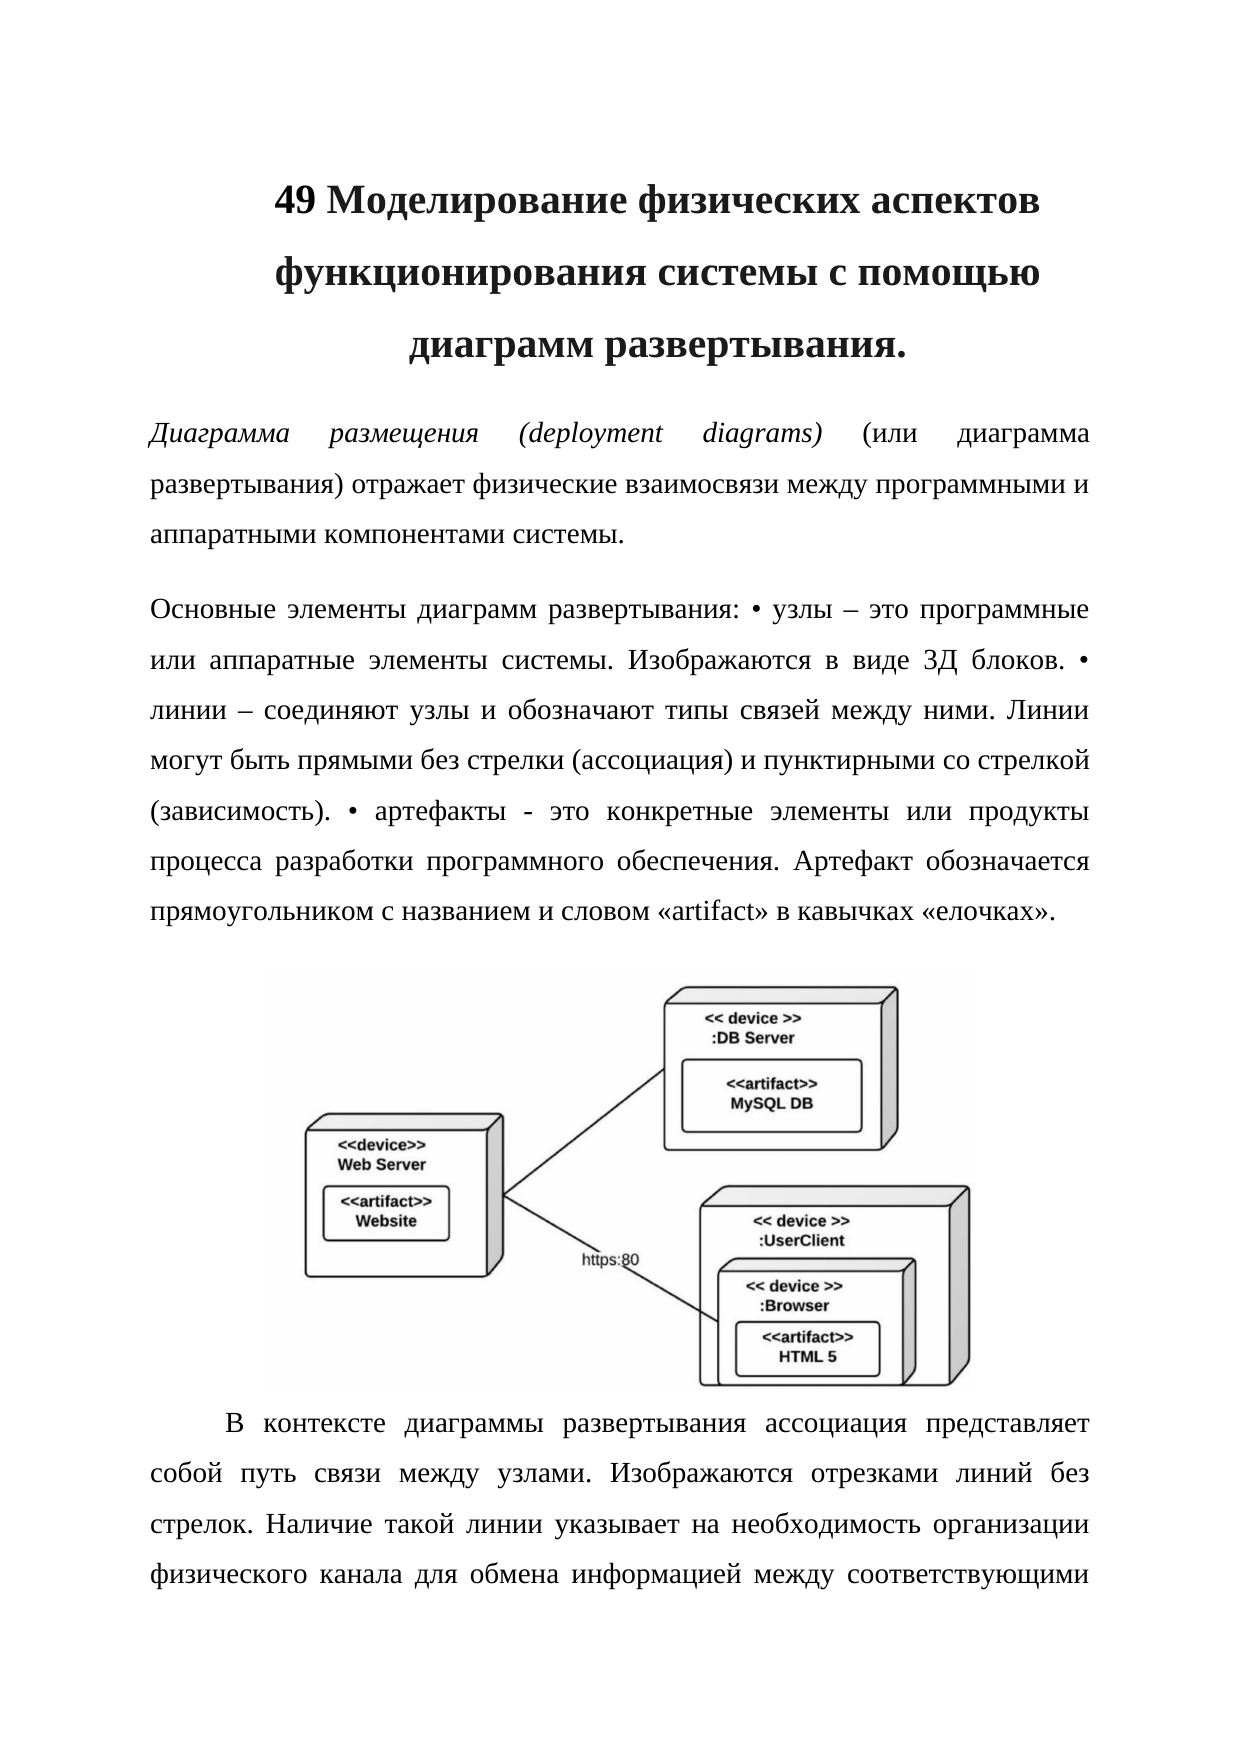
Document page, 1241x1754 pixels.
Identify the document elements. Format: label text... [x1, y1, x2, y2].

text Основные элементы диаграмм развертывания: • узлы – это программные или аппаратные элементы системы. Изображаются в виде 3Д блоков. • линии – соединяют узлы и обозначают типы связей между ними. Линии могут быть прямыми без стрелки (ассоциация) и пунктирными со стрелкой (зависимость). • артефакты - это конкретные элементы или продукты процесса разработки программного обеспечения. Артефакт обозначается прямоугольником с названием и словом «artifact» в кавычках «елочках». [150, 592, 1090, 927]
text Диаграмма размещения (dерlоутепt diagrams) (или диаграмма развертывания) отражает физические взаимосвязи между программными и аппаратными компонентами системы. [150, 416, 1090, 550]
subtitle 49 Моделирование физических аспектов функционирования системы с помощью диаграмм развертывания. [225, 175, 1090, 367]
picture [263, 968, 977, 1392]
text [150, 1405, 1090, 1590]
